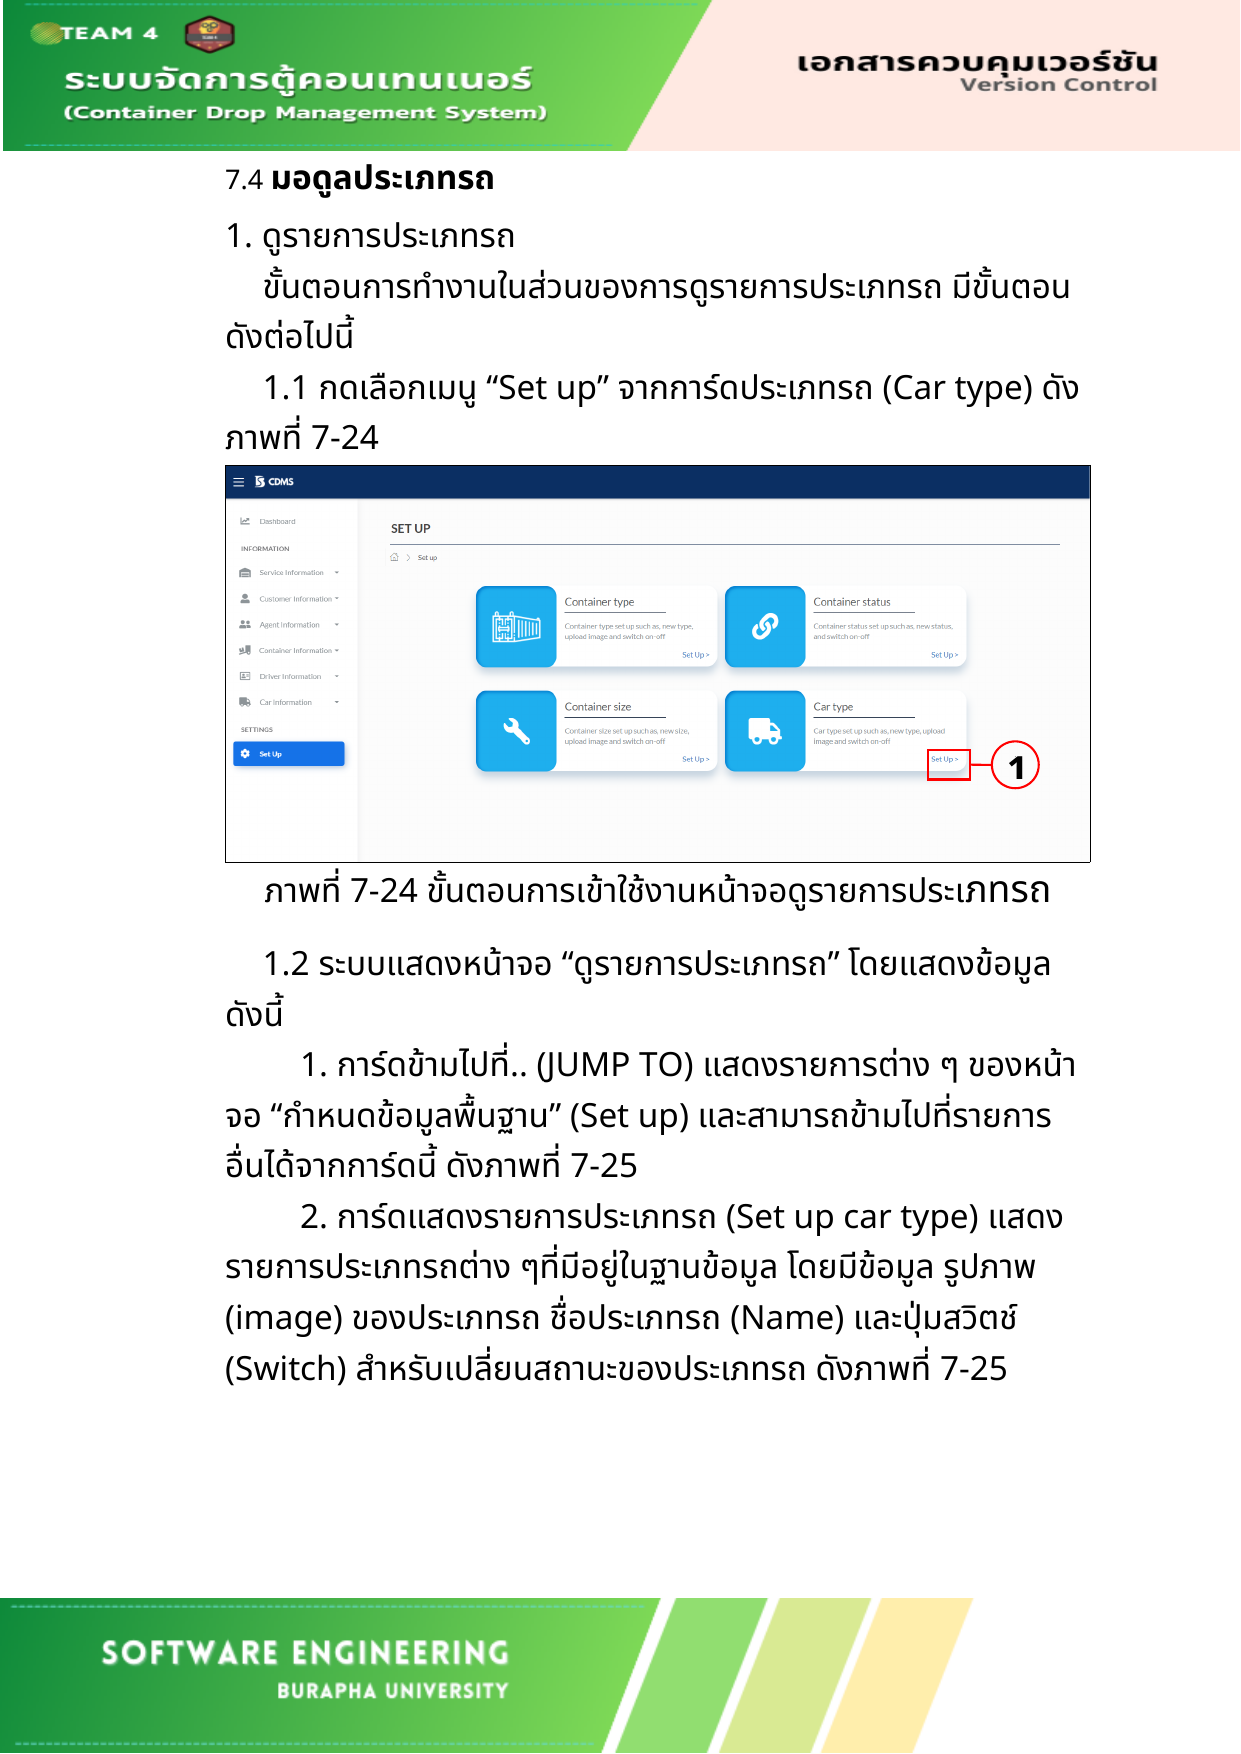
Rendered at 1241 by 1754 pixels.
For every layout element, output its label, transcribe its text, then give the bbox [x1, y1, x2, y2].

picture [3, 0, 1241, 151]
picture [226, 466, 1090, 862]
text 1. ดูรายการประเภทรถ [225, 212, 1090, 263]
text ขั้นตอนการทำงานในส่วนของการดูรายการประเภทรถ มีขั้นตอนดังต่อไปนี้ [225, 263, 1090, 363]
text 1.2 ระบบแสดงหน้าจอ “ดูรายการประเภทรถ” โดยแสดงข้อมูลดังนี้ [225, 940, 1090, 1041]
text ภาพที่ 7-24 ขั้นตอนการเข้าใช้งานหน้าจอดูรายการประเภทรถ [225, 863, 1090, 919]
picture [0, 1598, 1238, 1753]
text 1.1 กดเลือกเมนู “Set up” จากการ์ดประเภทรถ (Car type) ดังภาพที่ 7-24 [225, 363, 1090, 465]
text 1. การ์ดข้ามไปที่.. (JUMP TO) แสดงรายการต่าง ๆ ของหน้าจอ “กำหนดข้อมูลพื้นฐาน” (Set up) และสามารถข้ามไปที่รายการอื่นได้จากการ์ดนี้ ดังภาพที่ 7-25 [225, 1041, 1090, 1193]
subtitle 7.4 มอดูลประเภทรถ [225, 154, 1090, 204]
text 2. การ์ดแสดงรายการประเภทรถ (Set up car type) แสดงรายการประเภทรถต่าง ๆที่มีอยู่ในฐานข้อมูล โดยมีข้อมูล รูปภาพ (image) ของประเภทรถ ชื่อประเภทรถ (Name) และปุ่มสวิตช์ (Switch) สำหรับเปลี่ยนสถานะของประเภทรถ ดังภาพที่ 7-25 [225, 1193, 1090, 1395]
